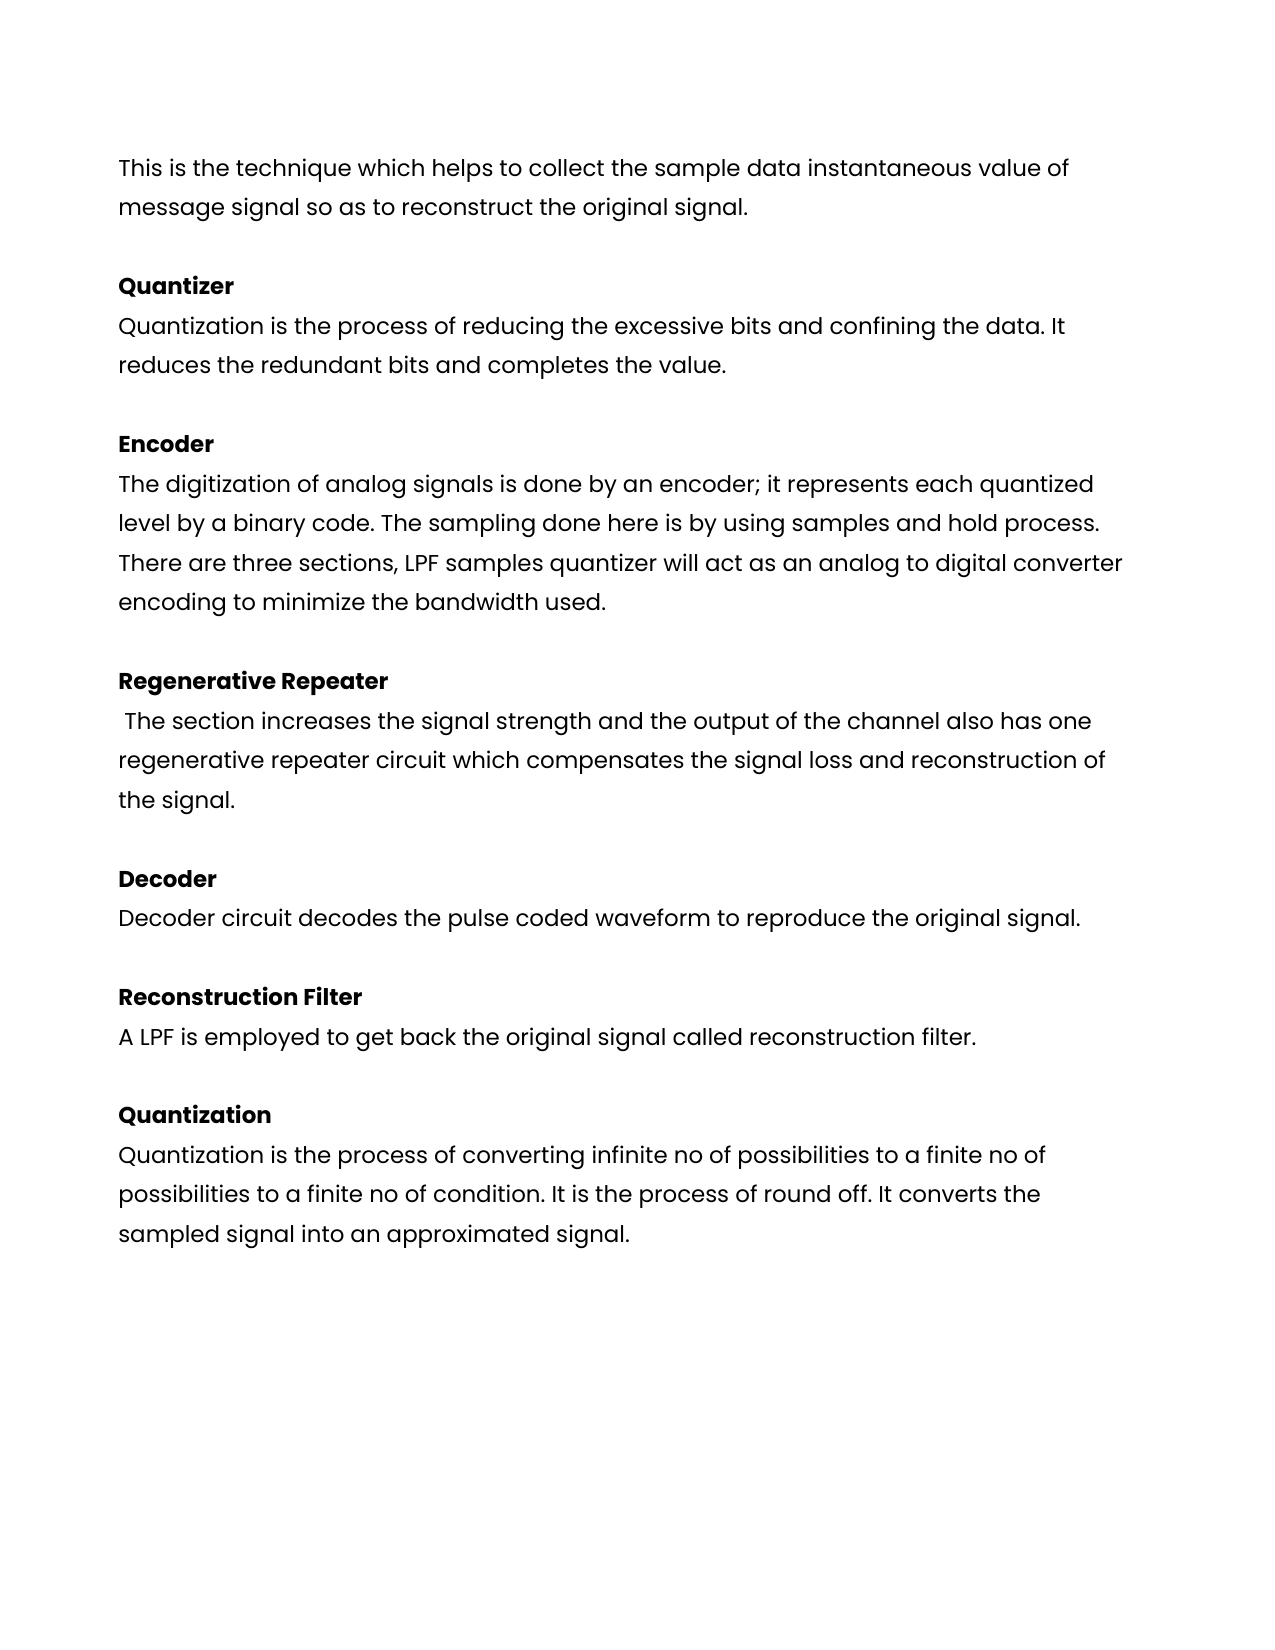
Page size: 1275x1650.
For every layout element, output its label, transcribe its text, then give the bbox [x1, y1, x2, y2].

text Quantization is the process of reducing the excessive bits and confining the data. It reduces the redundant bits and completes the value. [118, 308, 1125, 382]
text This is the technique which helps to collect the sample data instantaneous value of message signal so as to reconstruct the original signal. [118, 150, 1125, 224]
text Decoder [118, 861, 1125, 895]
text Quantizer [118, 268, 1125, 303]
text Decoder circuit decodes the pulse coded waveform to reproduce the original signal. [118, 900, 1125, 934]
text Encoder [118, 426, 1125, 461]
text Reconstruction Filter [118, 979, 1125, 1013]
text The digitization of analog signals is done by an encoder; it represents each quantized level by a binary code. The sampling done here is by using samples and hold process. There are three sections, LPF samples quantizer will act as an analog to digital converter encoding to minimize the bandwidth used. [118, 466, 1125, 619]
text Quantization is the process of converting infinite no of possibilities to a finite no of possibilities to a finite no of condition. It is the process of round off. It converts the sampled signal into an approximated signal. [118, 1137, 1125, 1250]
text A LPF is employed to get back the original signal called reconstruction filter. [118, 1018, 1125, 1053]
text The section increases the signal strength and the output of the channel also has one regenerative repeater circuit which compensates the signal loss and reconstruction of the signal. [118, 703, 1125, 816]
text Regenerative Repeater [118, 663, 1125, 698]
text Quantization [118, 1097, 1125, 1132]
